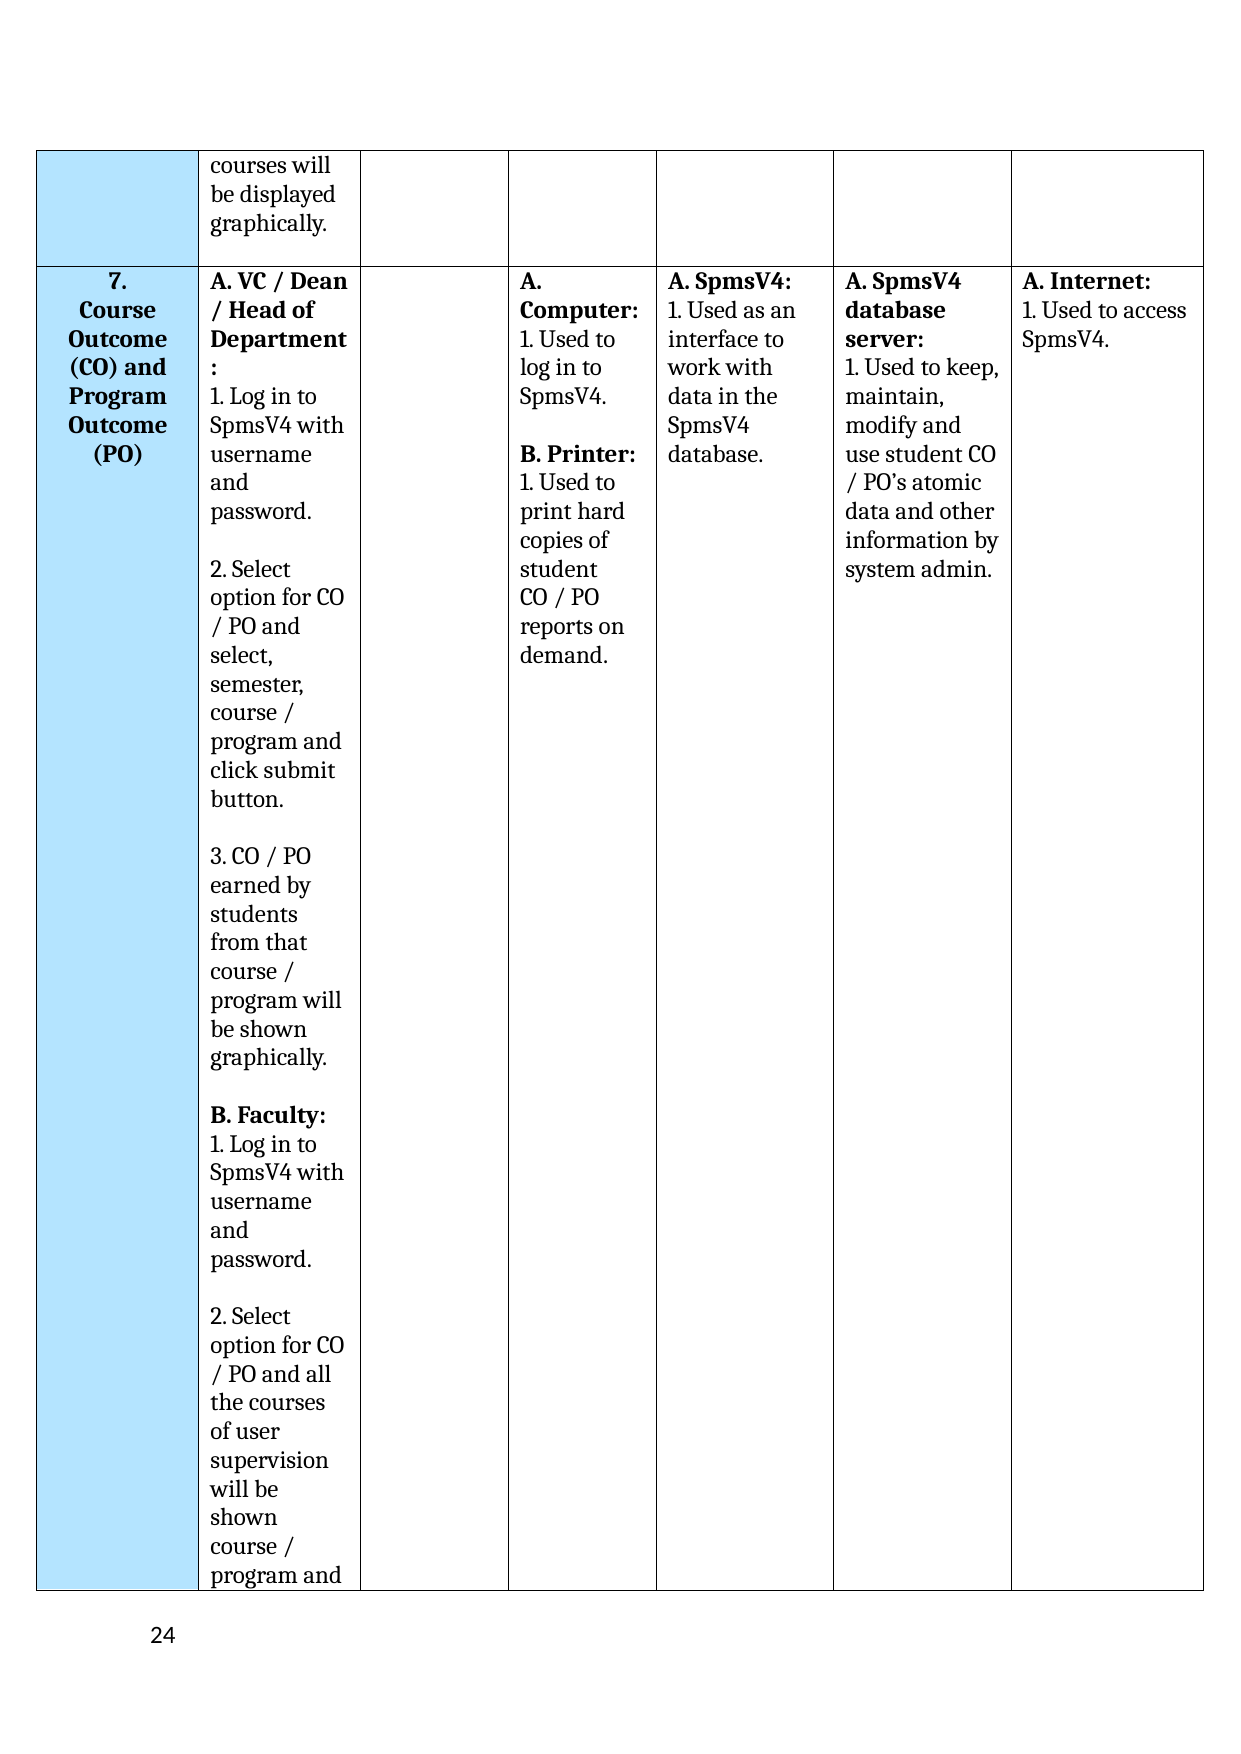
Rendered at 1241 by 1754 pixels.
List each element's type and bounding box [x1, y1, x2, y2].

table_cell [37, 151, 198, 266]
table_cell [361, 267, 508, 1589]
table_cell [834, 151, 1011, 266]
table_cell [834, 267, 1011, 1589]
table_cell [361, 151, 508, 266]
table_cell [1012, 151, 1203, 266]
table_cell [657, 151, 833, 266]
table_cell [509, 267, 656, 1589]
table_cell [657, 267, 833, 1589]
table_cell [37, 267, 198, 1589]
table_cell [1012, 267, 1203, 1589]
table_cell [199, 151, 360, 266]
table_cell [509, 151, 656, 266]
table_cell [199, 267, 360, 1589]
